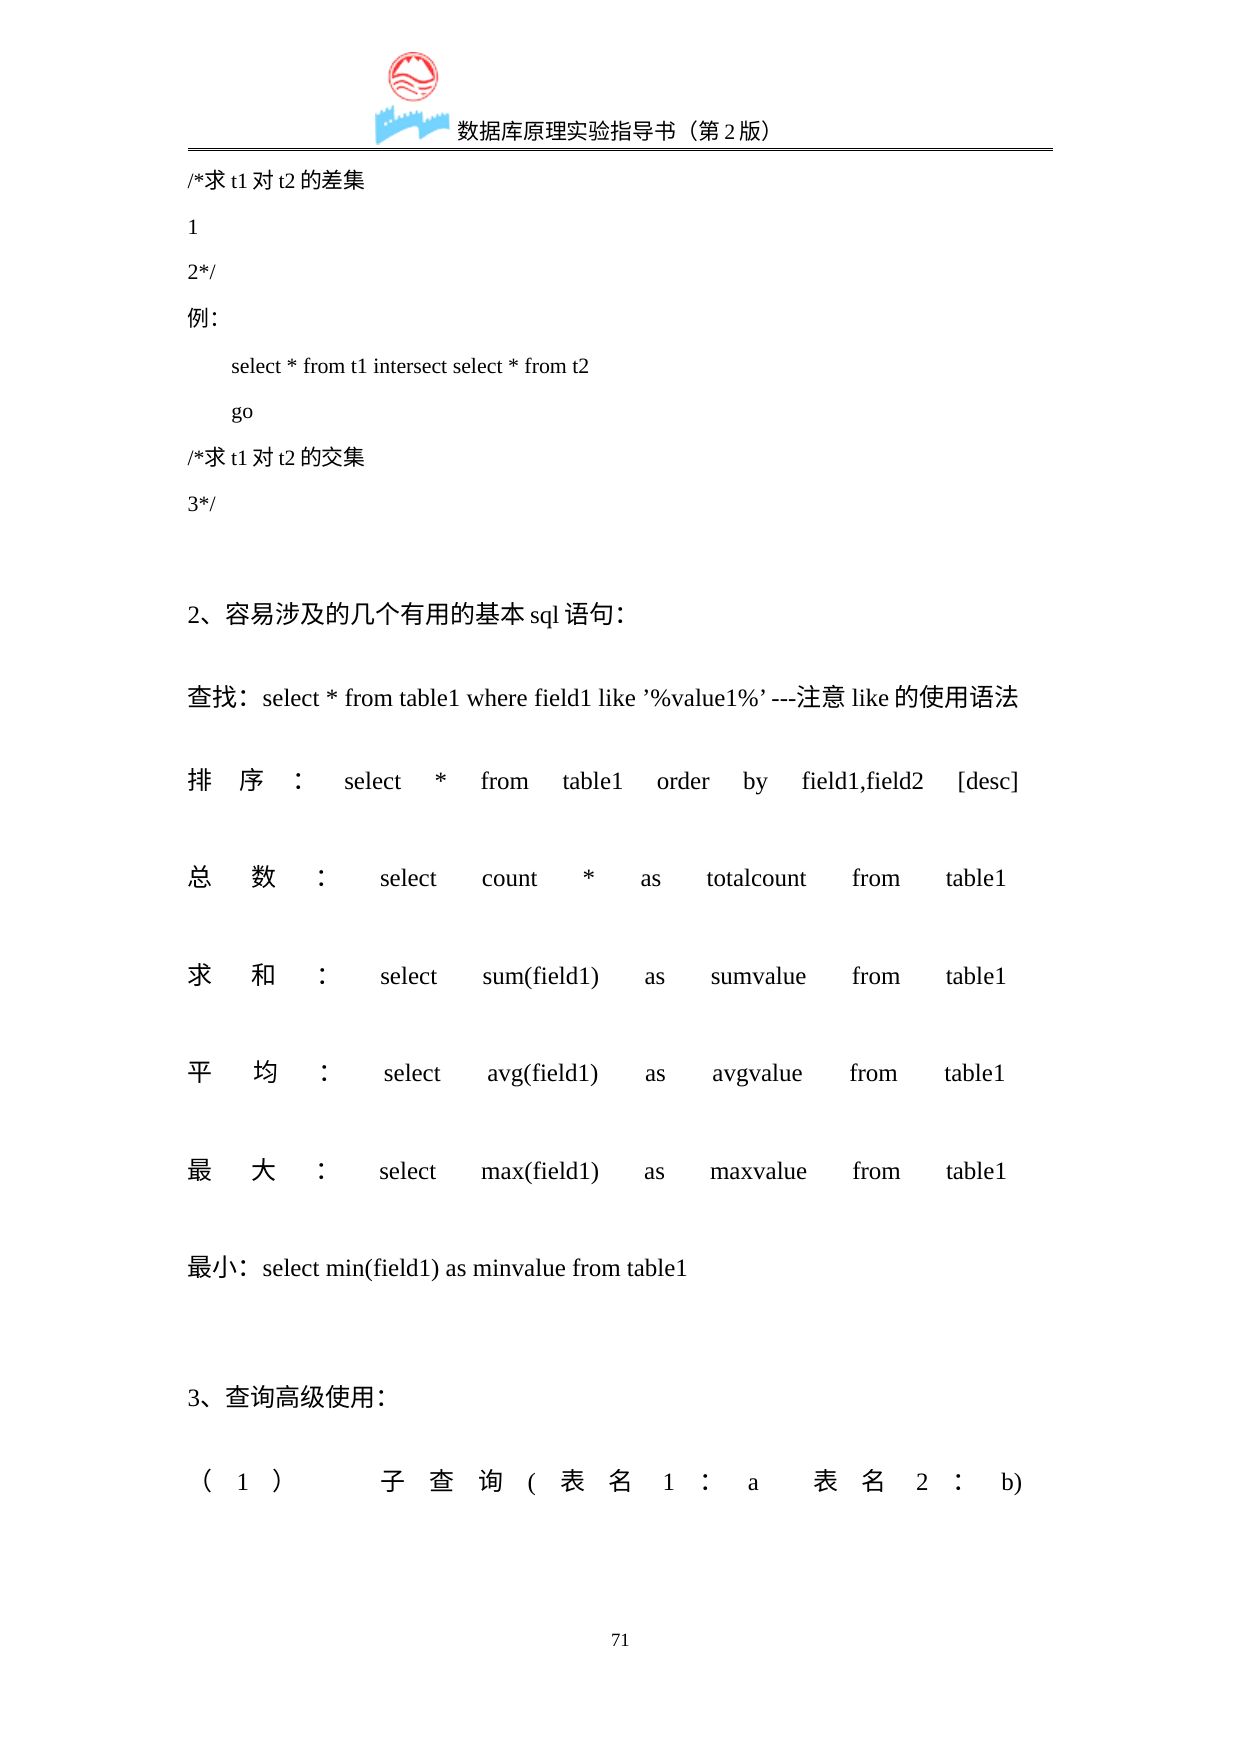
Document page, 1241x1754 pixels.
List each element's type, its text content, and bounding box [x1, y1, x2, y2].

text 2*/ [187, 256, 1053, 288]
text /*求t1对t2的差集 [187, 162, 1053, 195]
text 1 [187, 211, 1053, 243]
text go [187, 394, 1053, 427]
text （1） 子查询(表名1：a 表名2：b) select a,b,c from a where a IN (select d from b ) 或者: select a,b,c from a where a IN (1,2,3) [187, 1447, 1053, 1512]
text 排序：select * from table1 order by field1,field2 [desc] 总数：select count * as totalcount from table1 求和：select sum(field1) as sumvalue from table1 平均：select avg(field1) as avgvalue from table1 最大：select max(field1) as maxvalue from table1 最小：select min(field1) as minvalue from table1 [187, 746, 1053, 1298]
text 2、容易涉及的几个有用的基本sql语句： [187, 580, 1053, 645]
text select * from t1 intersect select * from t2 [187, 349, 1053, 382]
text 3*/ [187, 488, 1053, 520]
text 3、查询高级使用： [187, 1363, 1053, 1428]
picture [375, 52, 451, 145]
text /*求t1对t2的交集 [187, 439, 1053, 472]
text 例： [187, 301, 1053, 333]
text 查找：select * from table1 where field1 like ’%value1%’ ---注意like的使用语法 [187, 663, 1053, 728]
